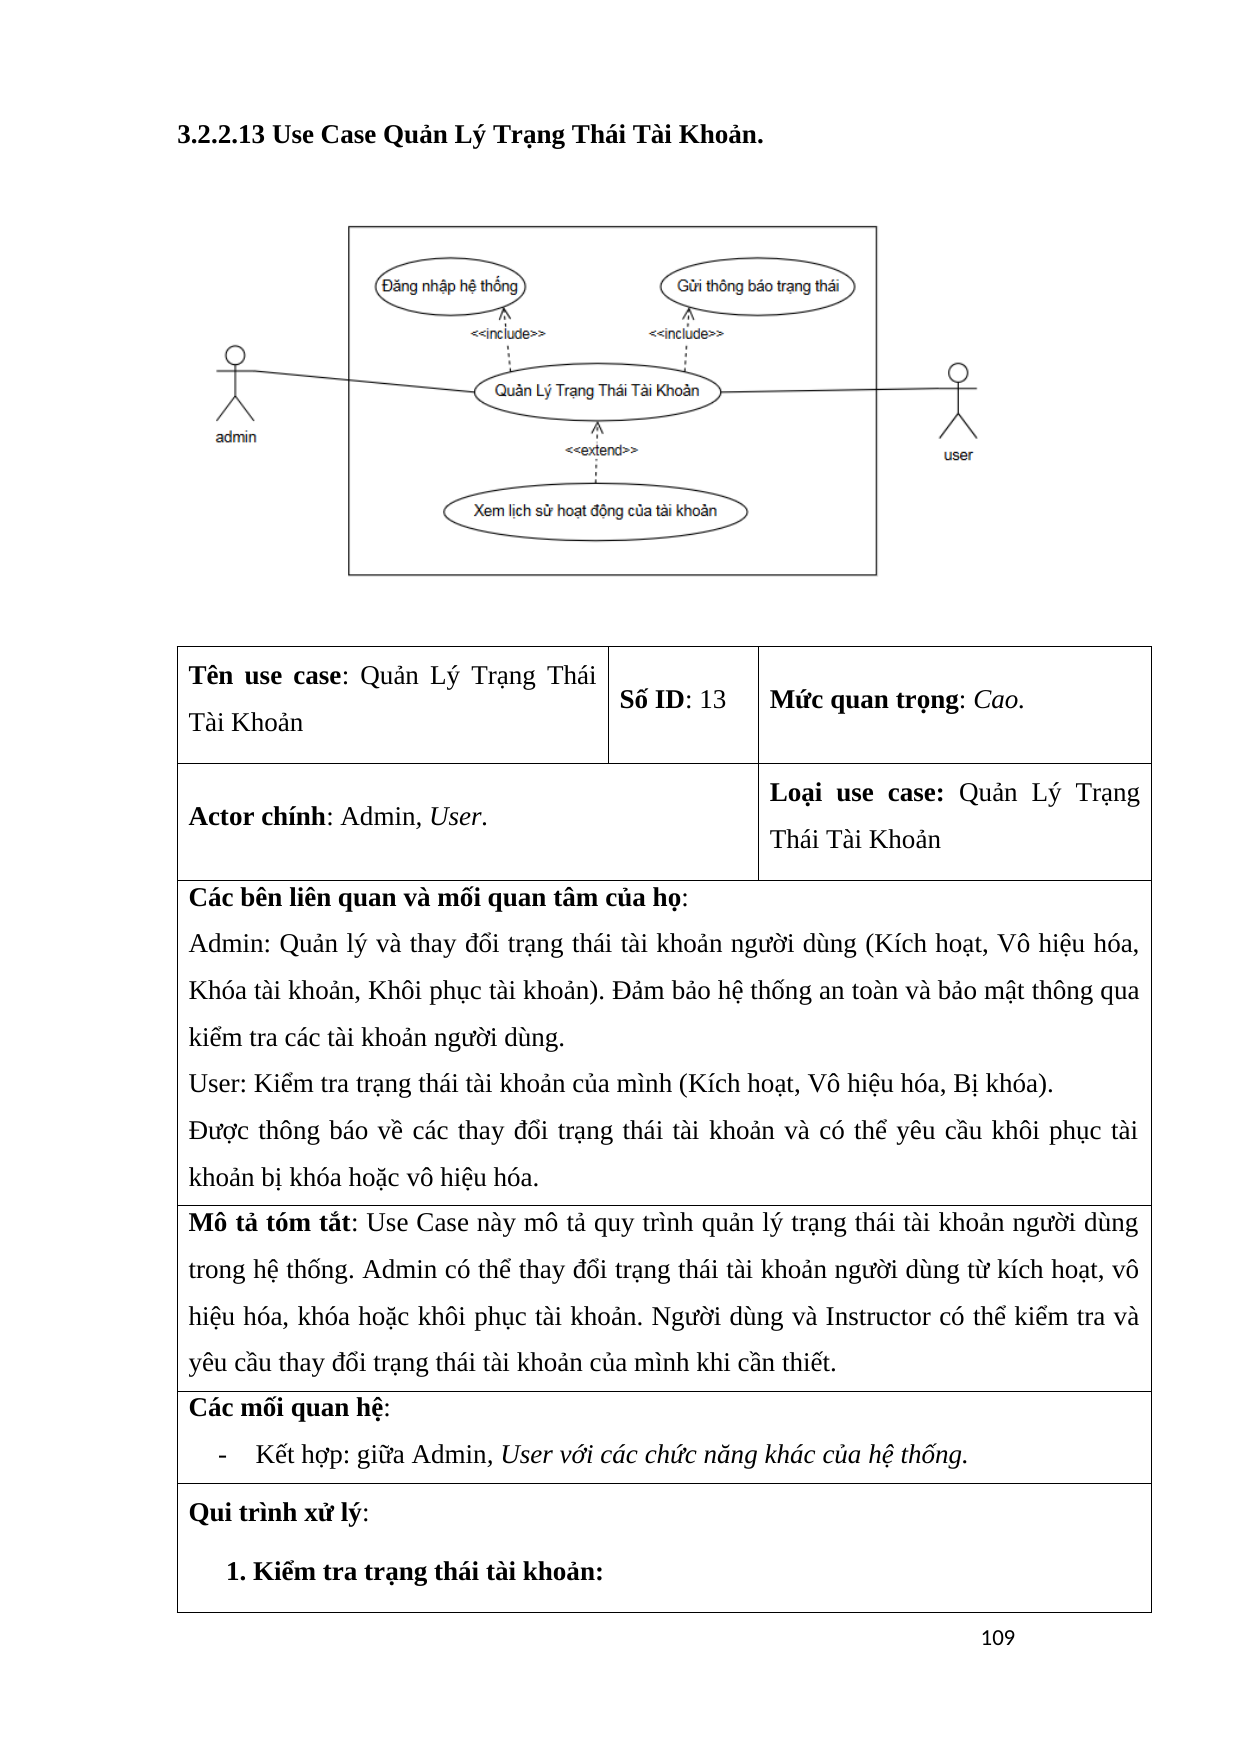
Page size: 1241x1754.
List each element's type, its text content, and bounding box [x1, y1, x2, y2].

table_cell Các mối quan hệ: Kết hợp: giữa Admin, User với các chức năng khác của hệ thống. [178, 1392, 1151, 1482]
subtitle 3.2.2.13 Use Case Quản Lý Trạng Thái Tài Khoản. [177, 118, 1015, 150]
picture [177, 169, 1016, 616]
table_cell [178, 1484, 1151, 1612]
table_cell Mô tả tóm tắt: Use Case này mô tả quy trình quản lý trạng thái tài khoản người dùng trong hệ thống. Admin có thể thay đổi trạng thái tài khoản người dùng từ kích hoạt, vô hiệu hóa, khóa hoặc khôi phục tài khoản. Người dùng và Instructor có thể kiểm tra và yêu cầu thay đổi trạng thái tài khoản của mình khi cần thiết. [178, 1206, 1151, 1391]
table_header Số ID: 13 [609, 647, 758, 763]
table_header Mức quan trọng: Cao. [759, 647, 1151, 763]
table_cell Loại use case: Quản Lý Trạng Thái Tài Khoản [759, 764, 1151, 880]
table_header Tên use case: Quản Lý Trạng Thái Tài Khoản [178, 647, 608, 763]
table_cell Actor chính: Admin, User. [178, 764, 758, 880]
table_cell Các bên liên quan và mối quan tâm của họ: Admin: Quản lý và thay đổi trạng thái tài khoản người dùng (Kích hoạt, Vô hiệu hóa, Khóa tài khoản, Khôi phục tài khoản). Đảm bảo hệ thống an toàn và bảo mật thông qua kiểm tra các tài khoản người dùng. User: Kiểm tra trạng thái tài khoản của mình (Kích hoạt, Vô hiệu hóa, Bị khóa). Được thông báo về các thay đổi trạng thái tài khoản và có thể yêu cầu khôi phục tài khoản bị khóa hoặc vô hiệu hóa. [178, 881, 1151, 1205]
